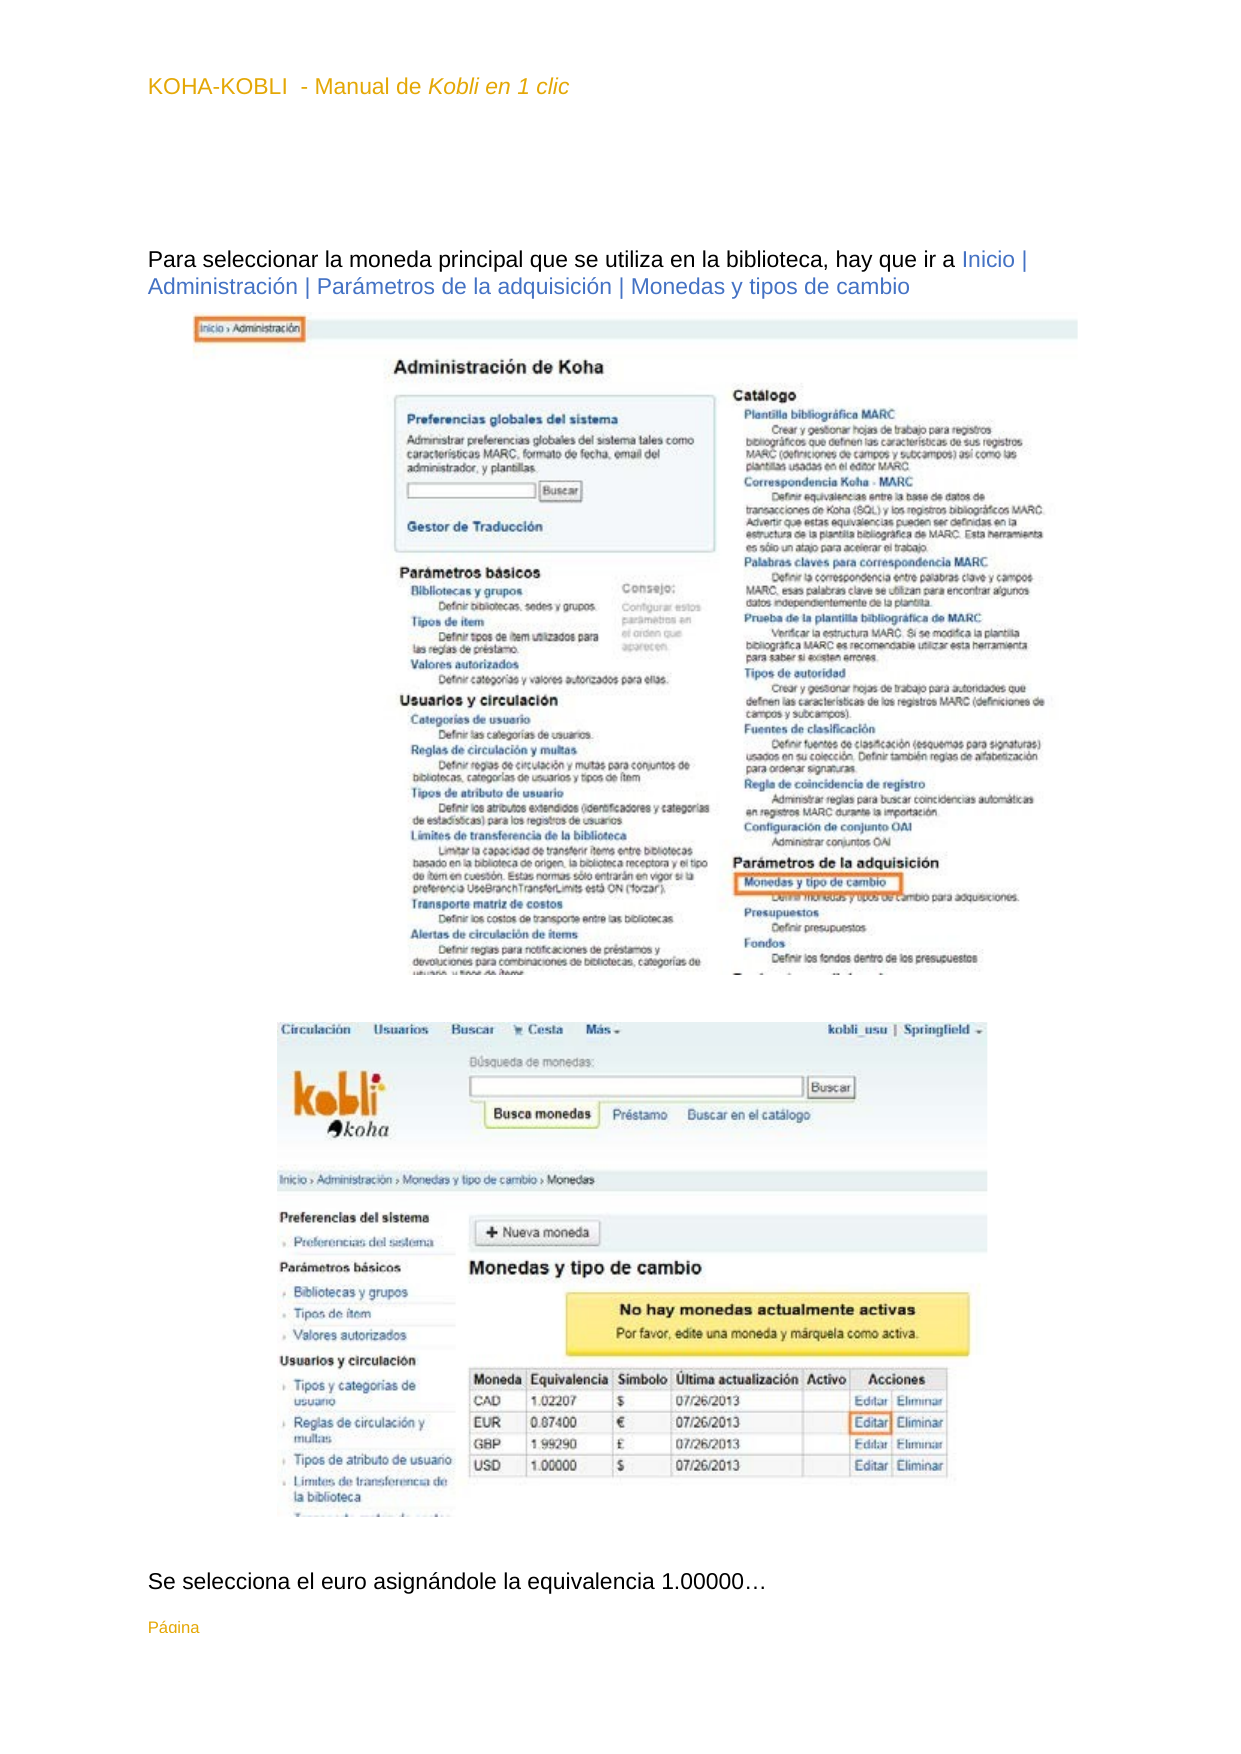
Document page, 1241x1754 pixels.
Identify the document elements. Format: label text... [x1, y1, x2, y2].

text Se selecciona el euro asignándole la equivalencia 1.00000… [148, 1568, 1132, 1594]
text Para seleccionar la moneda principal que se utiliza en la biblioteca, hay que ir a Inicio | Administración | Parámetros de la adquisición | Monedas y tipos de cambio [148, 246, 1132, 299]
picture [192, 312, 1078, 975]
picture [277, 1022, 988, 1517]
